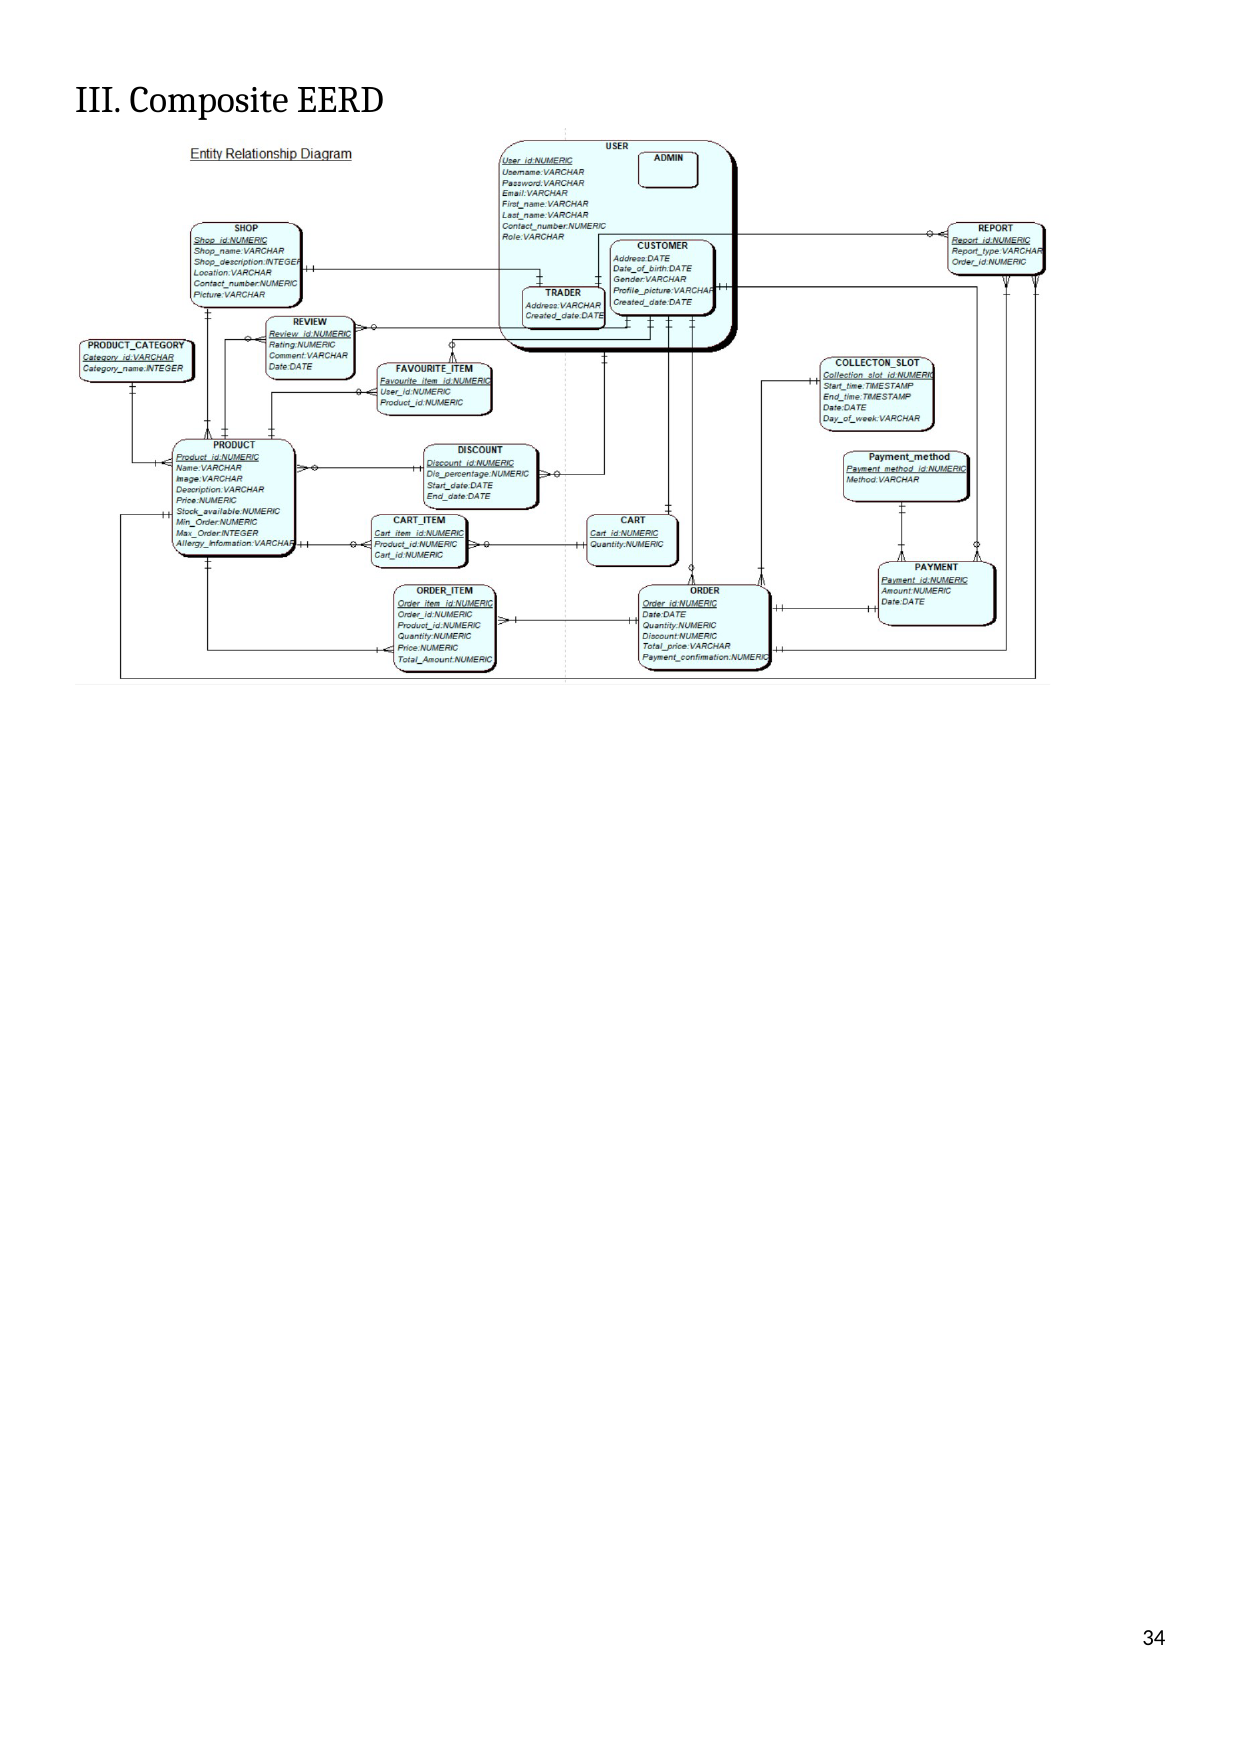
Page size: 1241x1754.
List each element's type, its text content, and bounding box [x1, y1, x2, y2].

picture [75, 128, 1050, 685]
subtitle III. Composite EERD [75, 79, 1165, 122]
